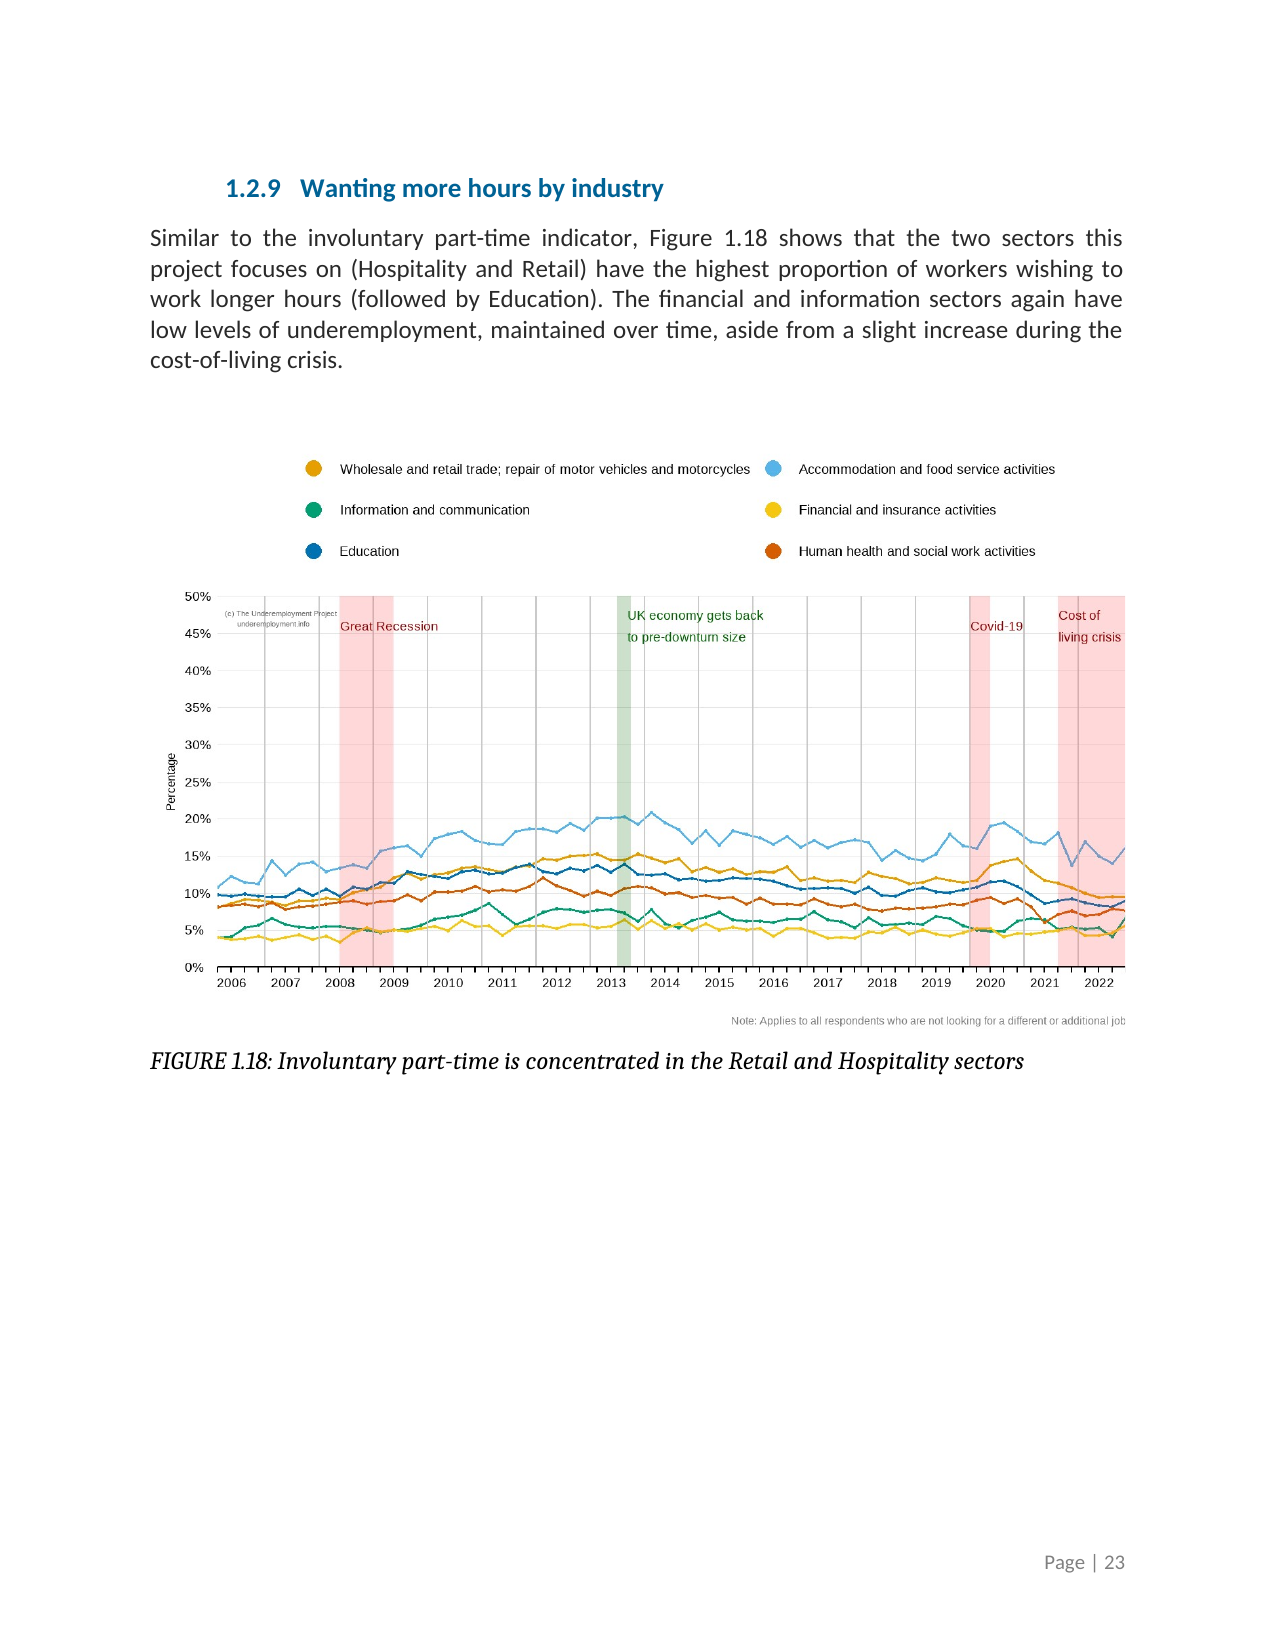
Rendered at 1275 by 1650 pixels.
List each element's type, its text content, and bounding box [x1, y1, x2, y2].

picture [150, 443, 1125, 1029]
text FIGURE 1.18: Involuntary part-time is concentrated in the Retail and Hospitality sectors [150, 1047, 1125, 1076]
text Similar to the involuntary part-time indicator, Figure 1.18 shows that the two sectors this project focuses on (Hospitality and Retail) have the highest proportion of workers wishing to work longer hours (followed by Education). The financial and information sectors again have low levels of underemployment, maintained over time, aside from a slight increase during the cost-of-living crisis. [150, 223, 1125, 375]
subtitle 1.2.9 Wanting more hours by industry [150, 171, 1125, 204]
